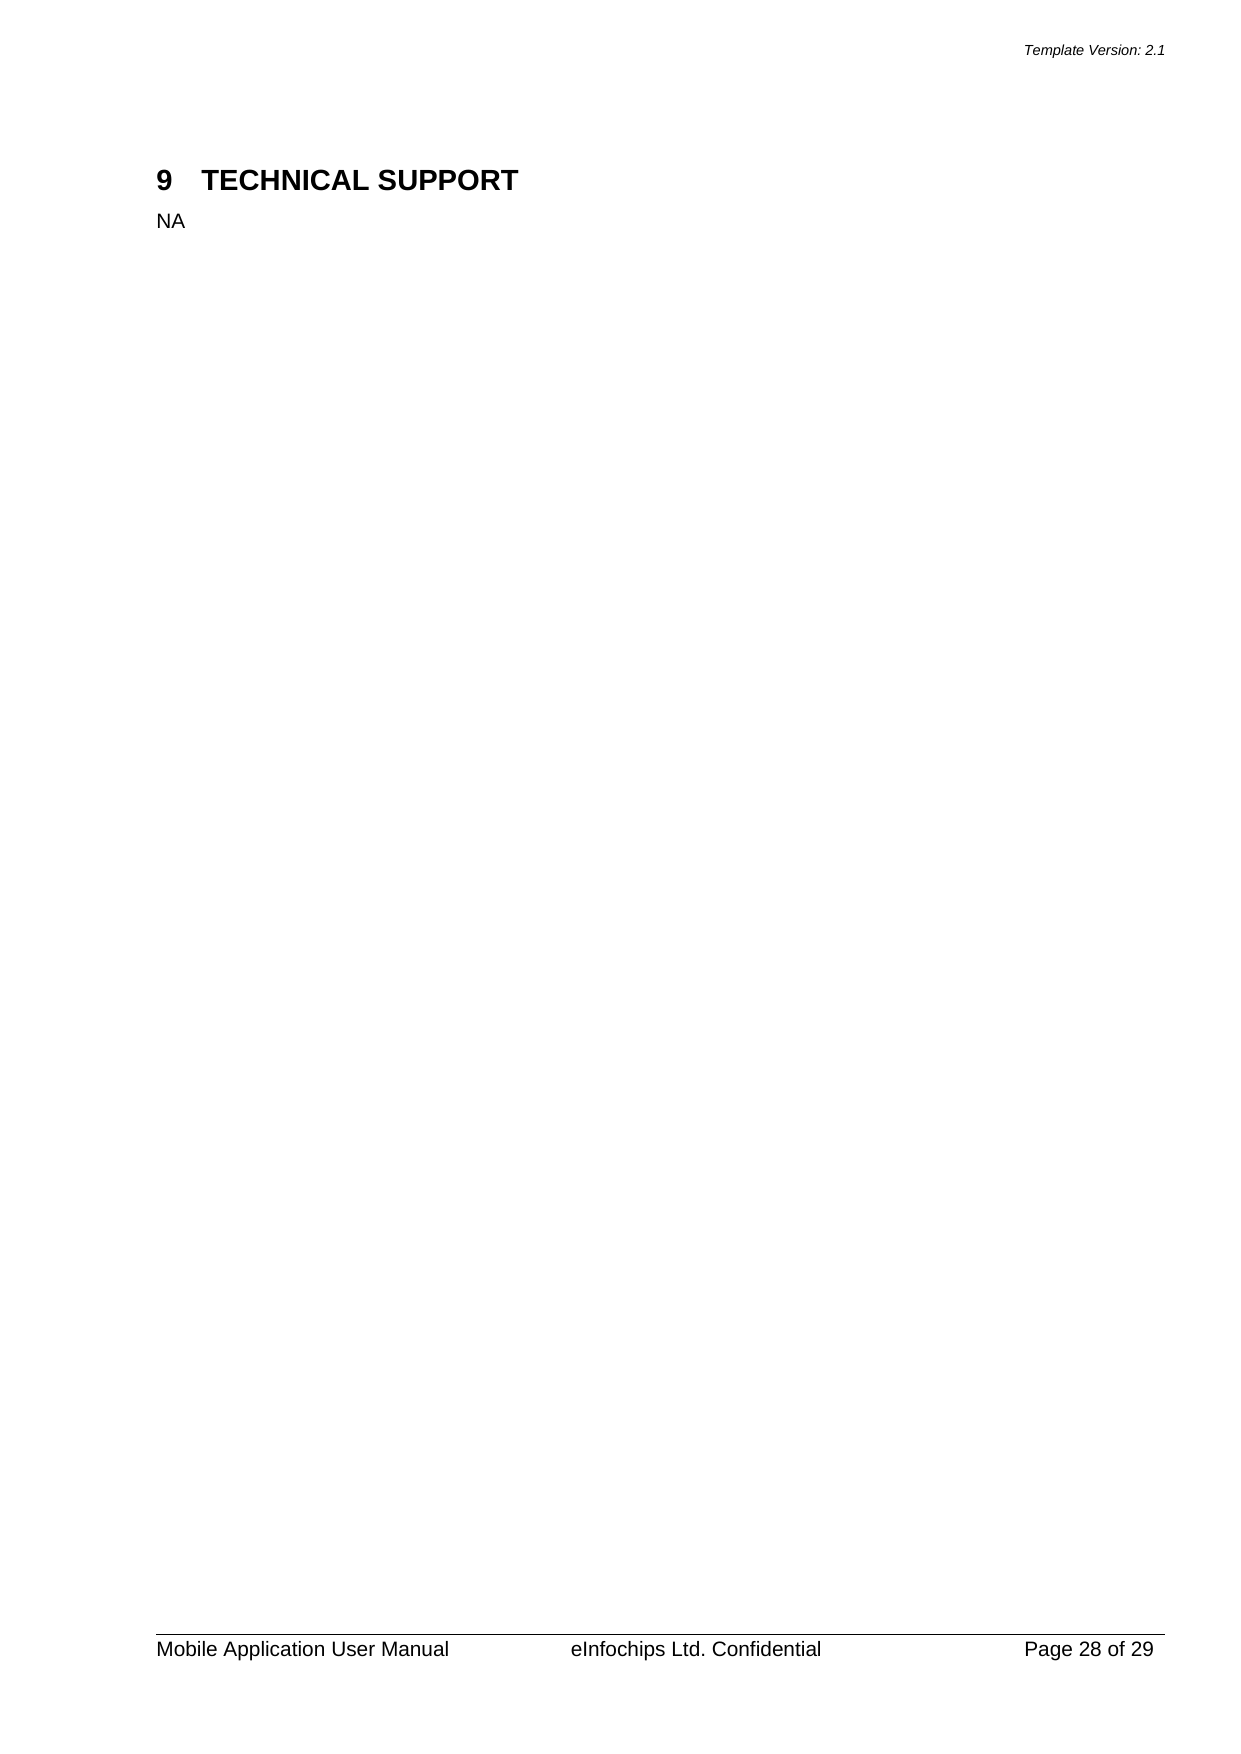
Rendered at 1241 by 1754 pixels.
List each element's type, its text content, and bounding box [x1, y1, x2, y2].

text NA [156, 208, 1165, 232]
subtitle Technical Support [156, 162, 1165, 196]
